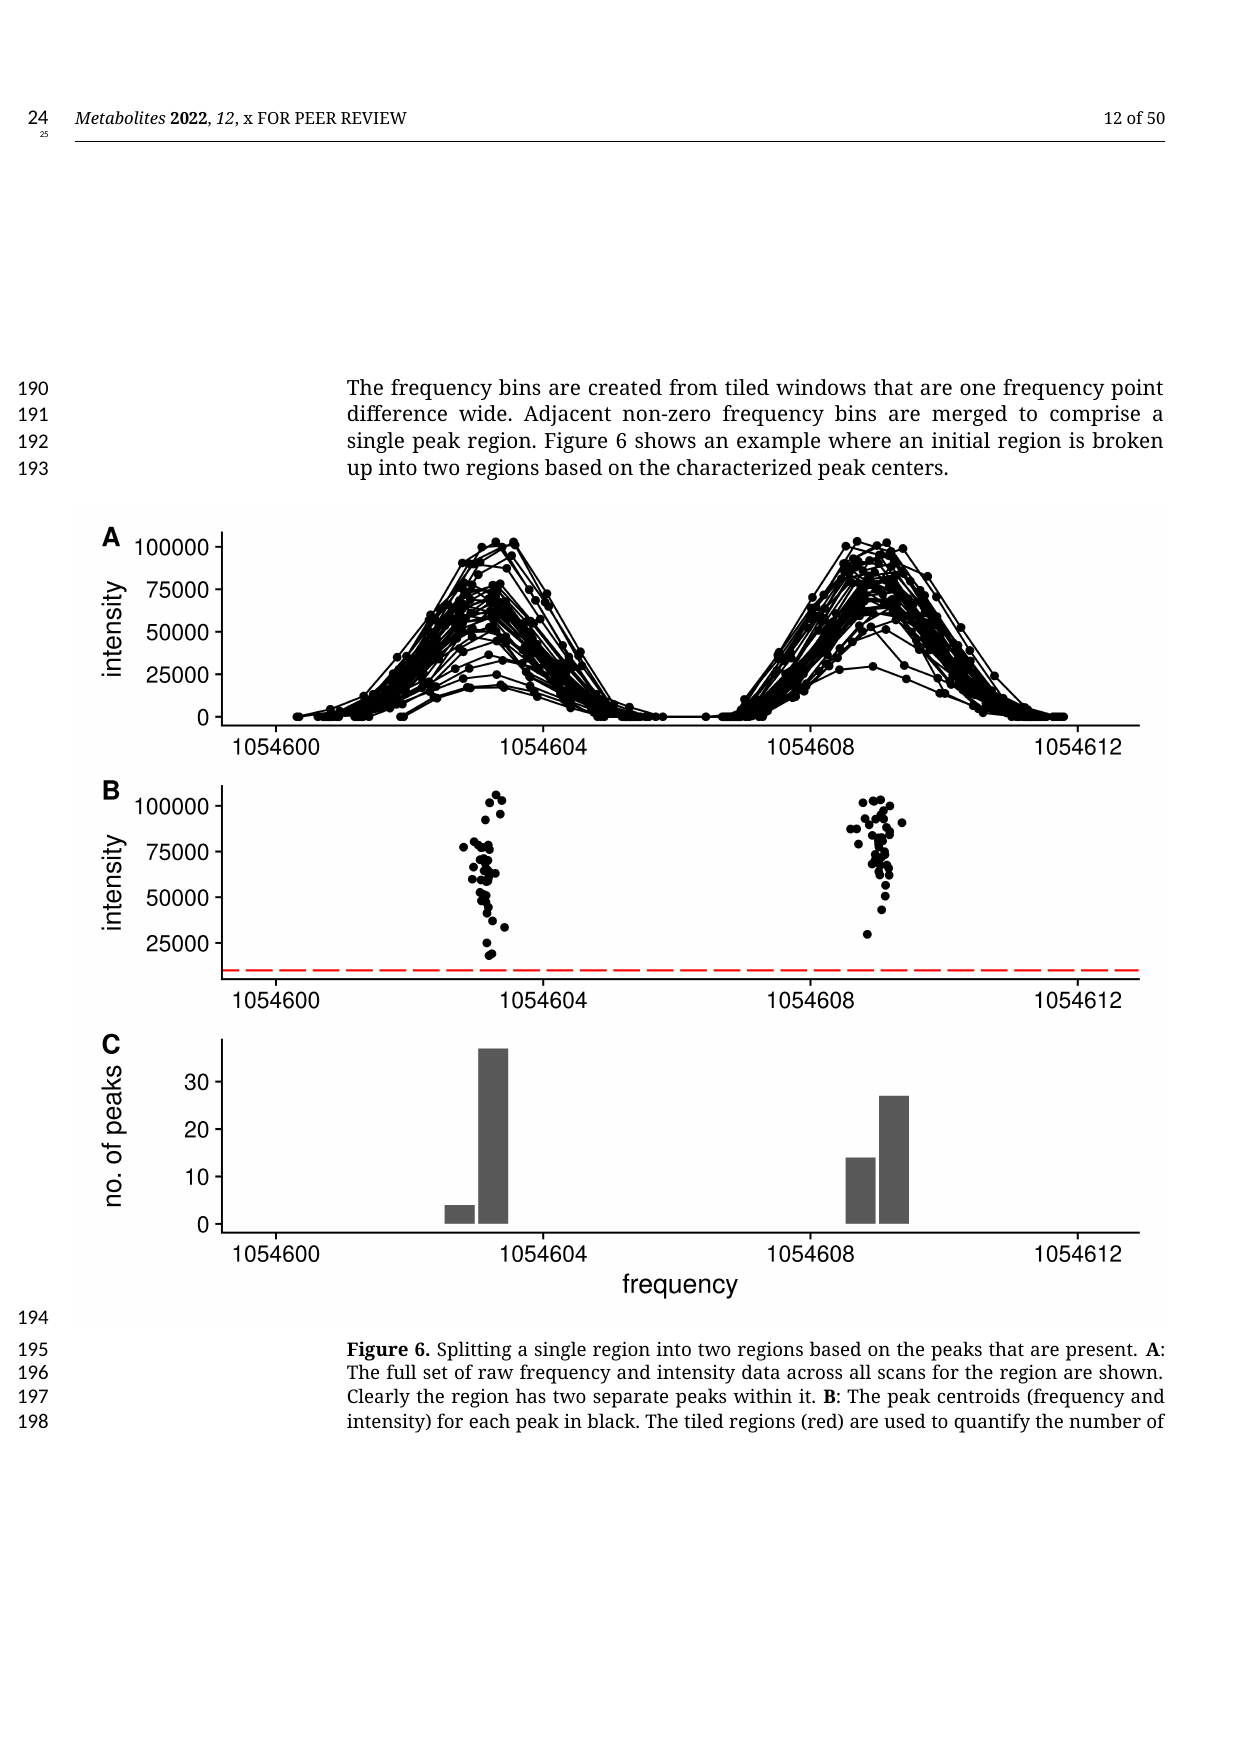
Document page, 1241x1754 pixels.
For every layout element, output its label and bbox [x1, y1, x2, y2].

text [347, 1337, 1165, 1434]
text [347, 374, 1165, 482]
picture [75, 507, 1165, 1325]
